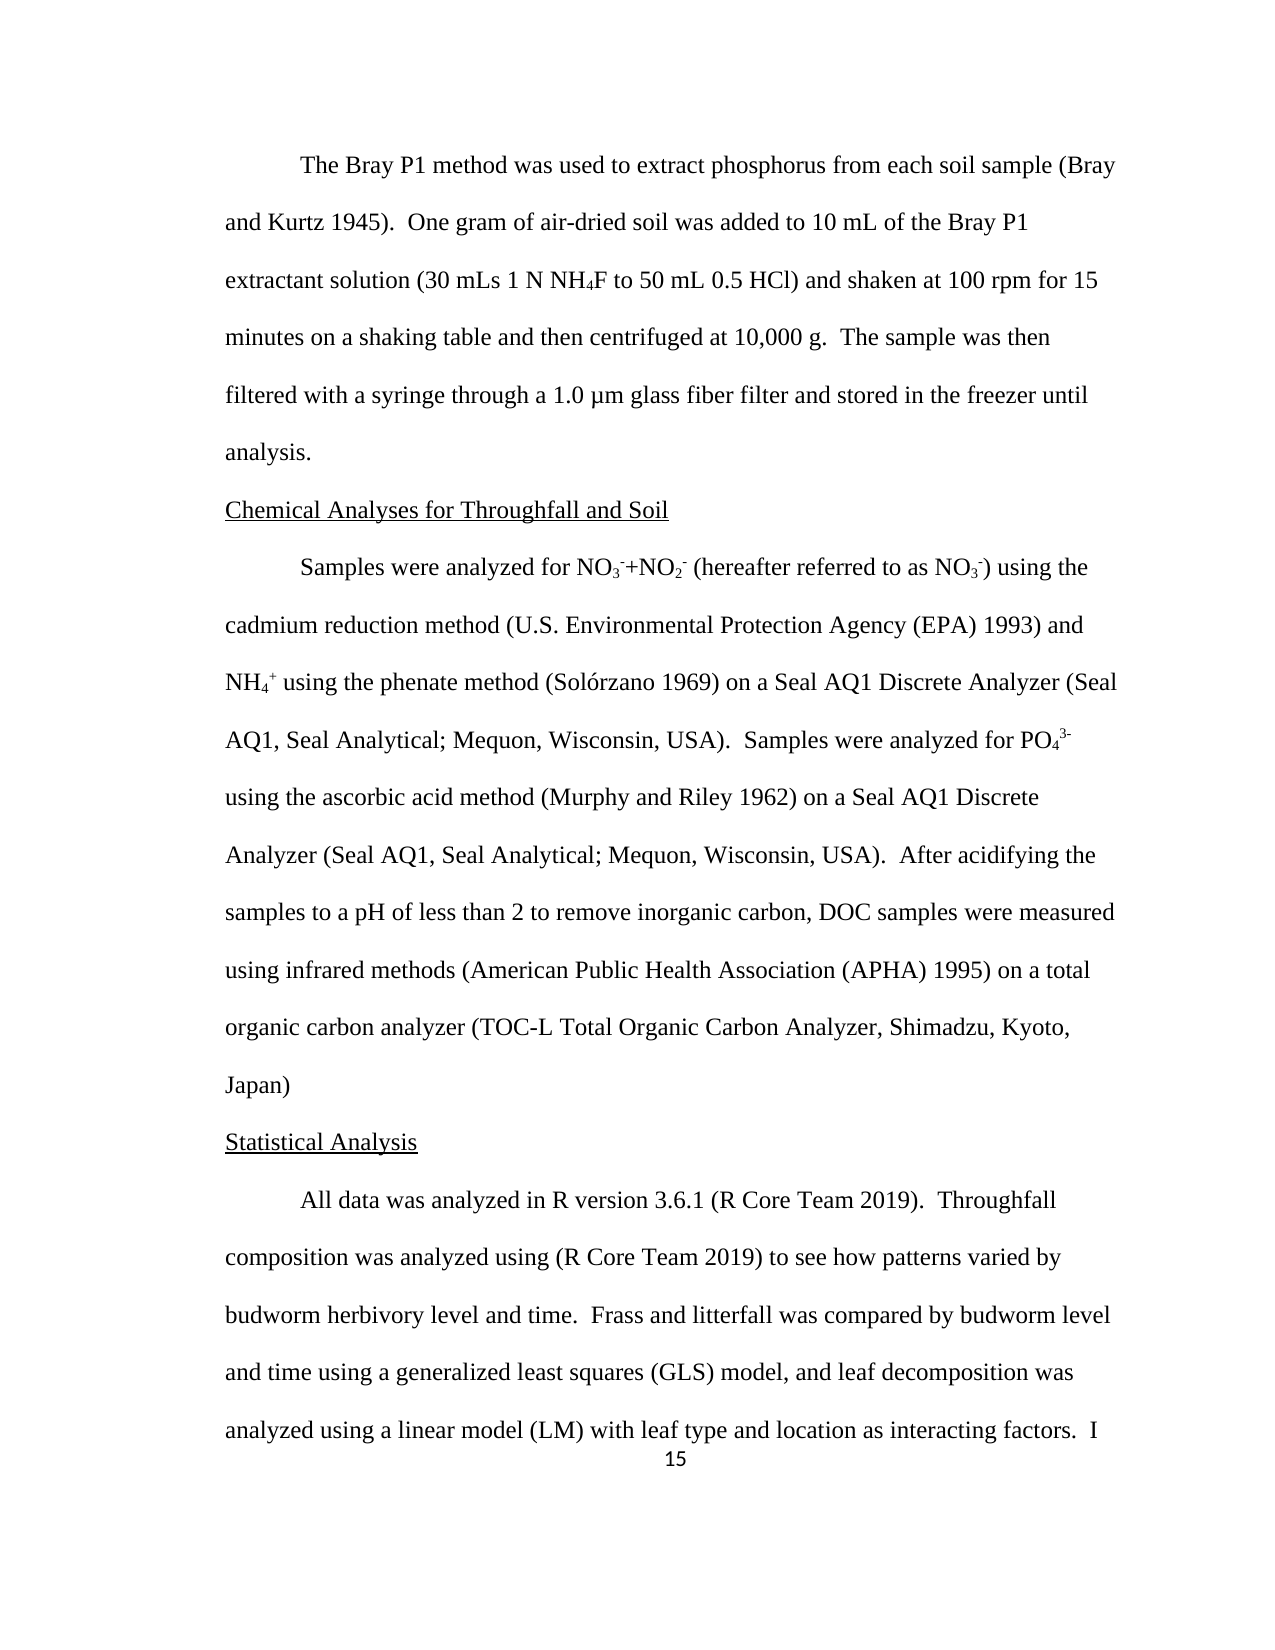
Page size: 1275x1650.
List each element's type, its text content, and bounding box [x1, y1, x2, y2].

text The Bray P1 method was used to extract phosphorus from each soil sample (Bray and Kurtz 1945). One gram of air-dried soil was added to 10 mL of the Bray P1 extractant solution (30 mLs 1 N NH4F to 50 mL 0.5 HCl) and shaken at 100 rpm for 15 minutes on a shaking table and then centrifuged at 10,000 g. The sample was then filtered with a syringe through a 1.0 µm glass fiber filter and stored in the freezer until analysis. [225, 150, 1125, 466]
text Samples were analyzed for NO3-+NO2- (hereafter referred to as NO3-) using the cadmium reduction method (U.S. Environmental Protection Agency (EPA) 1993) and NH4+ using the phenate method (Solórzano 1969) on a Seal AQ1 Discrete Analyzer (Seal AQ1, Seal Analytical; Mequon, Wisconsin, USA). Samples were analyzed for PO43- using the ascorbic acid method (Murphy and Riley 1962) on a Seal AQ1 Discrete Analyzer (Seal AQ1, Seal Analytical; Mequon, Wisconsin, USA). After acidifying the samples to a pH of less than 2 to remove inorganic carbon, DOC samples were measured using infrared methods (American Public Health Association (APHA) 1995) on a total organic carbon analyzer (TOC-L Total Organic Carbon Analyzer, Shimadzu, Kyoto, Japan) [225, 552, 1125, 1099]
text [225, 1185, 1125, 1444]
text Statistical Analysis [225, 1127, 1125, 1156]
text Chemical Analyses for Throughfall and Soil [225, 495, 1125, 524]
